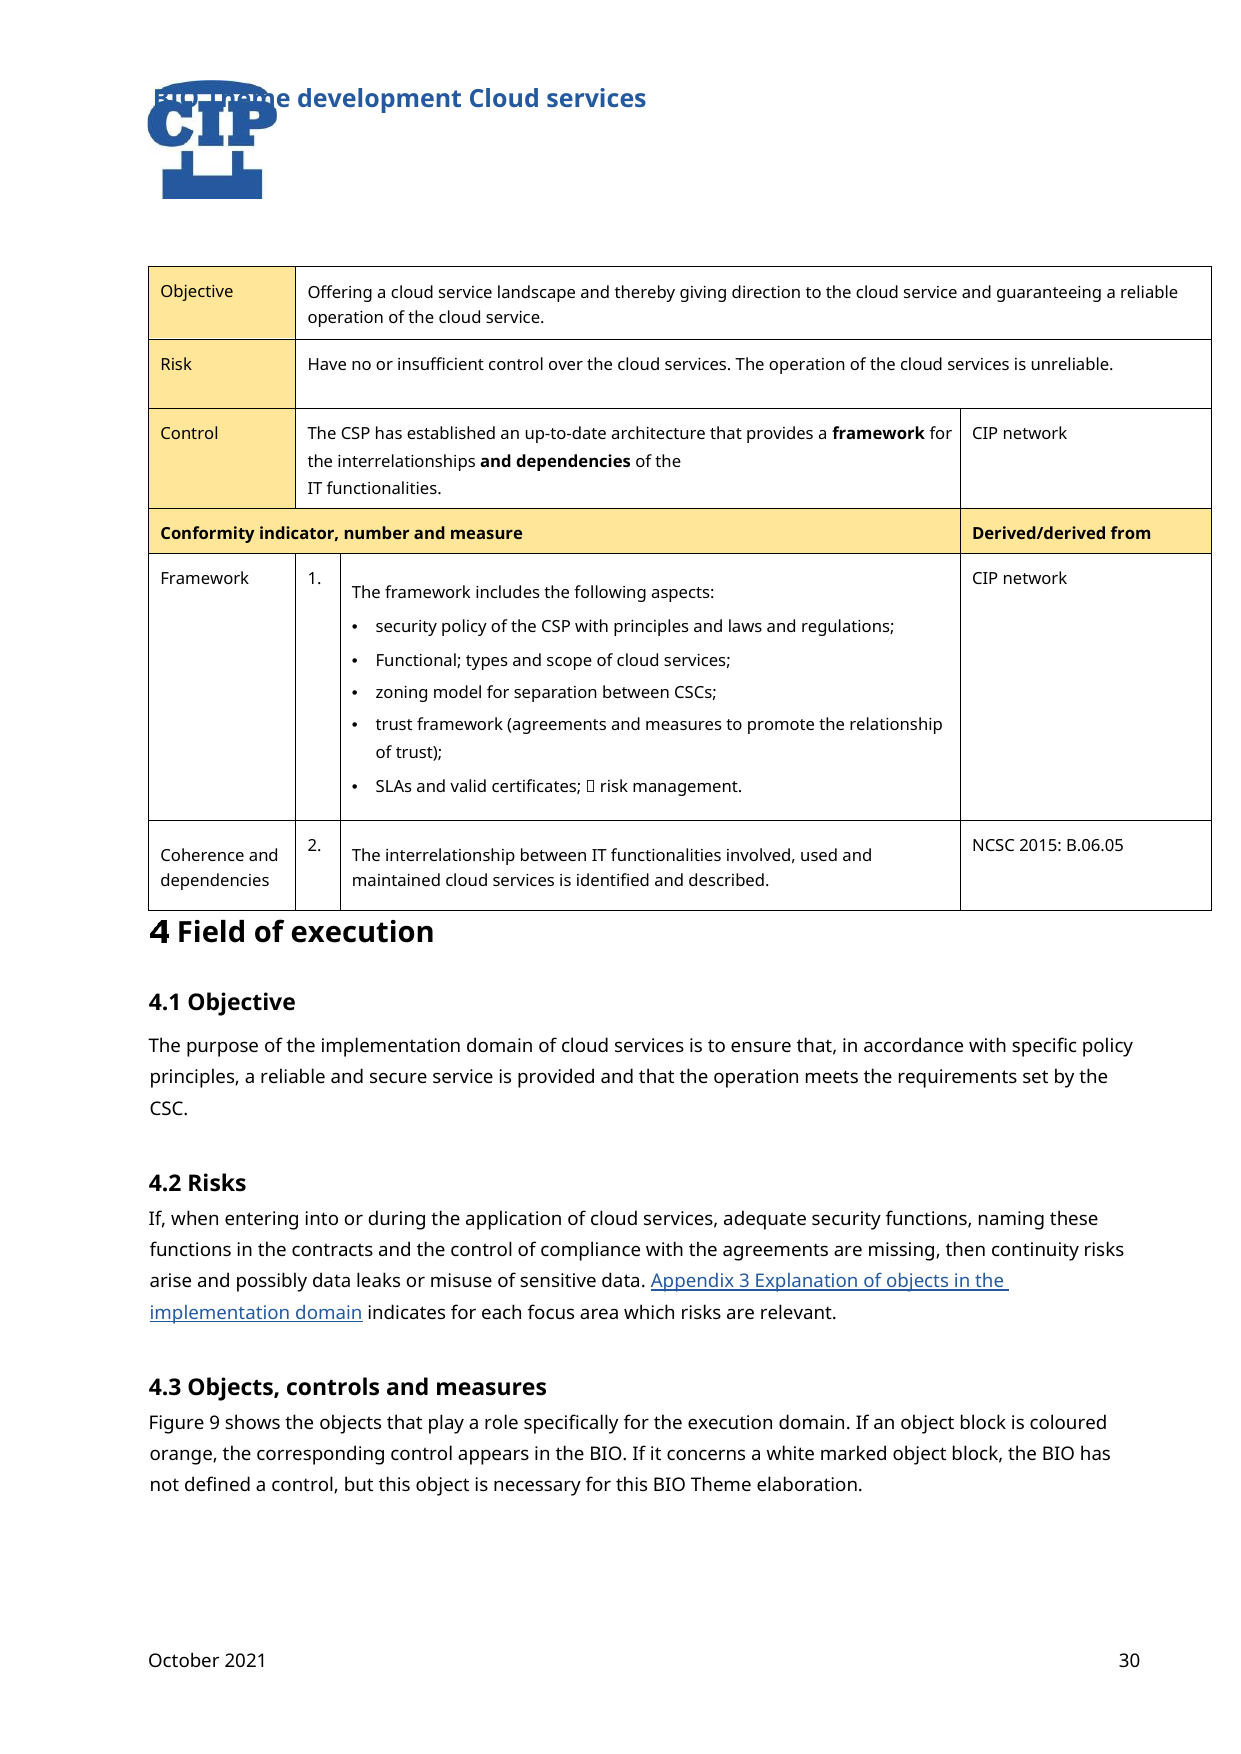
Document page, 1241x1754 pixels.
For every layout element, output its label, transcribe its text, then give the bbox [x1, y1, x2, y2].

subtitle Field of execution [149, 911, 1139, 951]
table_cell CIP network [961, 554, 1211, 820]
table_cell Coherence and dependencies [149, 821, 295, 910]
table_header Offering a cloud service landscape and thereby giving direction to the cloud service and guaranteeing a reliable operation of the cloud service. [296, 267, 1211, 338]
subtitle 4.3 Objects, controls and measures [148, 1371, 1110, 1402]
table_cell NCSC 2015: B.06.05 [961, 821, 1211, 910]
picture [149, 919, 169, 943]
table_cell 1. [296, 554, 340, 820]
table_header Objective [149, 267, 295, 338]
subtitle 4.2 Risks [148, 1167, 1110, 1198]
table_cell Conformity indicator, number and measure [149, 509, 960, 553]
table_cell Have no or insufficient control over the cloud services. The operation of the cloud services is unreliable. [296, 340, 1211, 408]
table_cell CIP network [961, 409, 1211, 508]
subtitle 4.1 Objective [148, 986, 1110, 1017]
table_cell The CSP has established an up-to-date architecture that provides a framework for the interrelationships and dependencies of the IT functionalities. [296, 409, 960, 508]
text Figure 9 shows the objects that play a role specifically for the execution domain. If an object block is coloured orange, the corresponding control appears in the BIO. If it concerns a white marked object block, the BIO has not defined a control, but this object is necessary for this BIO Theme elaboration. [148, 1409, 1137, 1497]
text The purpose of the implementation domain of cloud services is to ensure that, in accordance with specific policy principles, a reliable and secure service is provided and that the operation meets the requirements set by the CSC. [148, 1032, 1137, 1121]
table_cell Framework [149, 554, 295, 820]
table_cell Control [149, 409, 295, 508]
table_cell Risk [149, 340, 295, 408]
text If, when entering into or during the application of cloud services, adequate security functions, naming these functions in the contracts and the control of compliance with the agreements are missing, then continuity risks arise and possibly data leaks or misuse of sensitive data. Appendix 3 Explanation of objects in the implementation domain indicates for each focus area which risks are relevant. [148, 1205, 1137, 1325]
table_cell 2. [296, 821, 340, 910]
table_cell The interrelationship between IT functionalities involved, used and maintained cloud services is identified and described. [341, 821, 960, 910]
table_cell Derived/derived from [961, 509, 1211, 553]
table_cell The framework includes the following aspects: security policy of the CSP with principles and laws and regulations; Functional; types and scope of cloud services; zoning model for separation between CSCs; trust framework (agreements and measures to promote the relationship of trust); SLAs and valid certificates;  risk management. [341, 554, 960, 820]
picture [147, 80, 277, 199]
